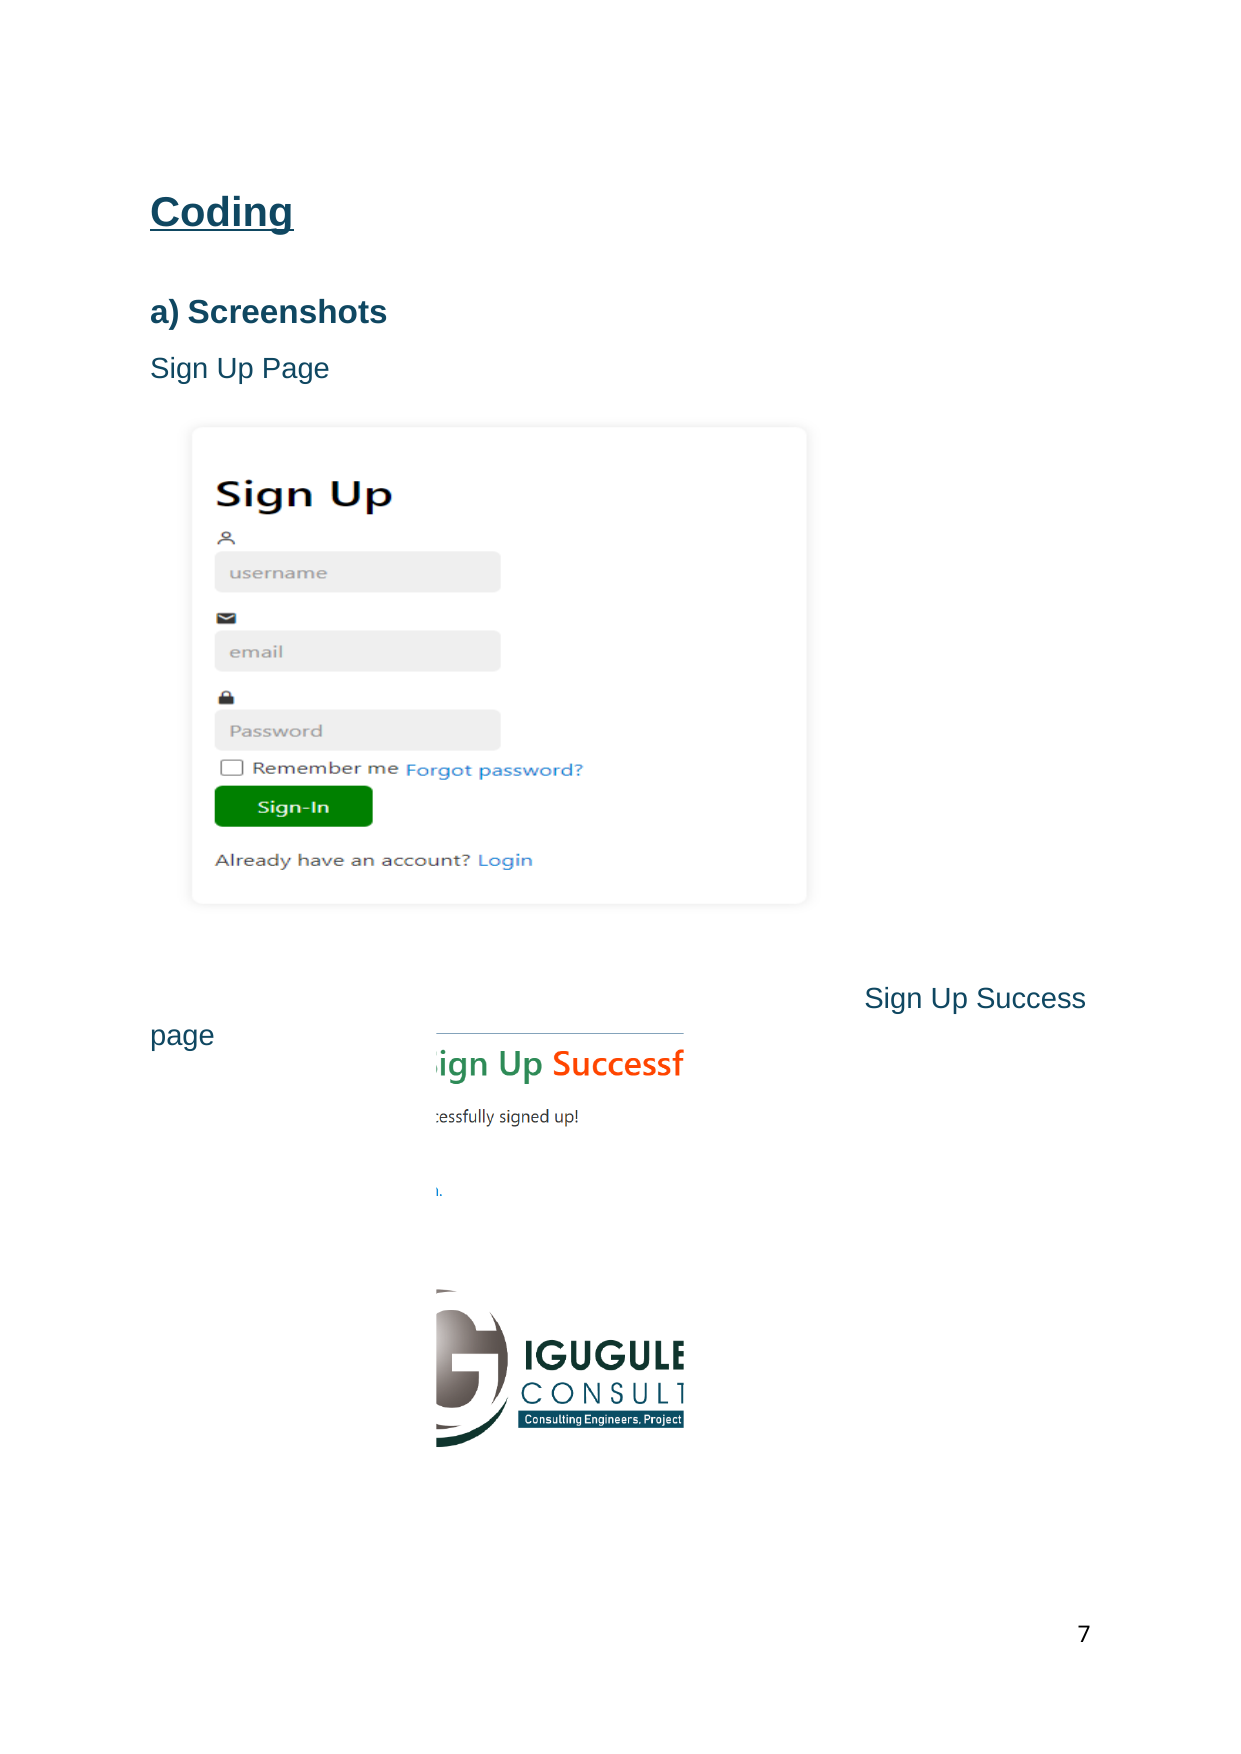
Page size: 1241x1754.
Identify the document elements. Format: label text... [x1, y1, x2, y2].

subtitle Screenshots [150, 293, 1090, 331]
subtitle Sign Up Success page [150, 982, 1090, 1051]
subtitle Sign Up Page [150, 351, 1090, 384]
subtitle Coding [150, 187, 1090, 235]
picture [437, 1033, 684, 1473]
picture [150, 417, 846, 970]
